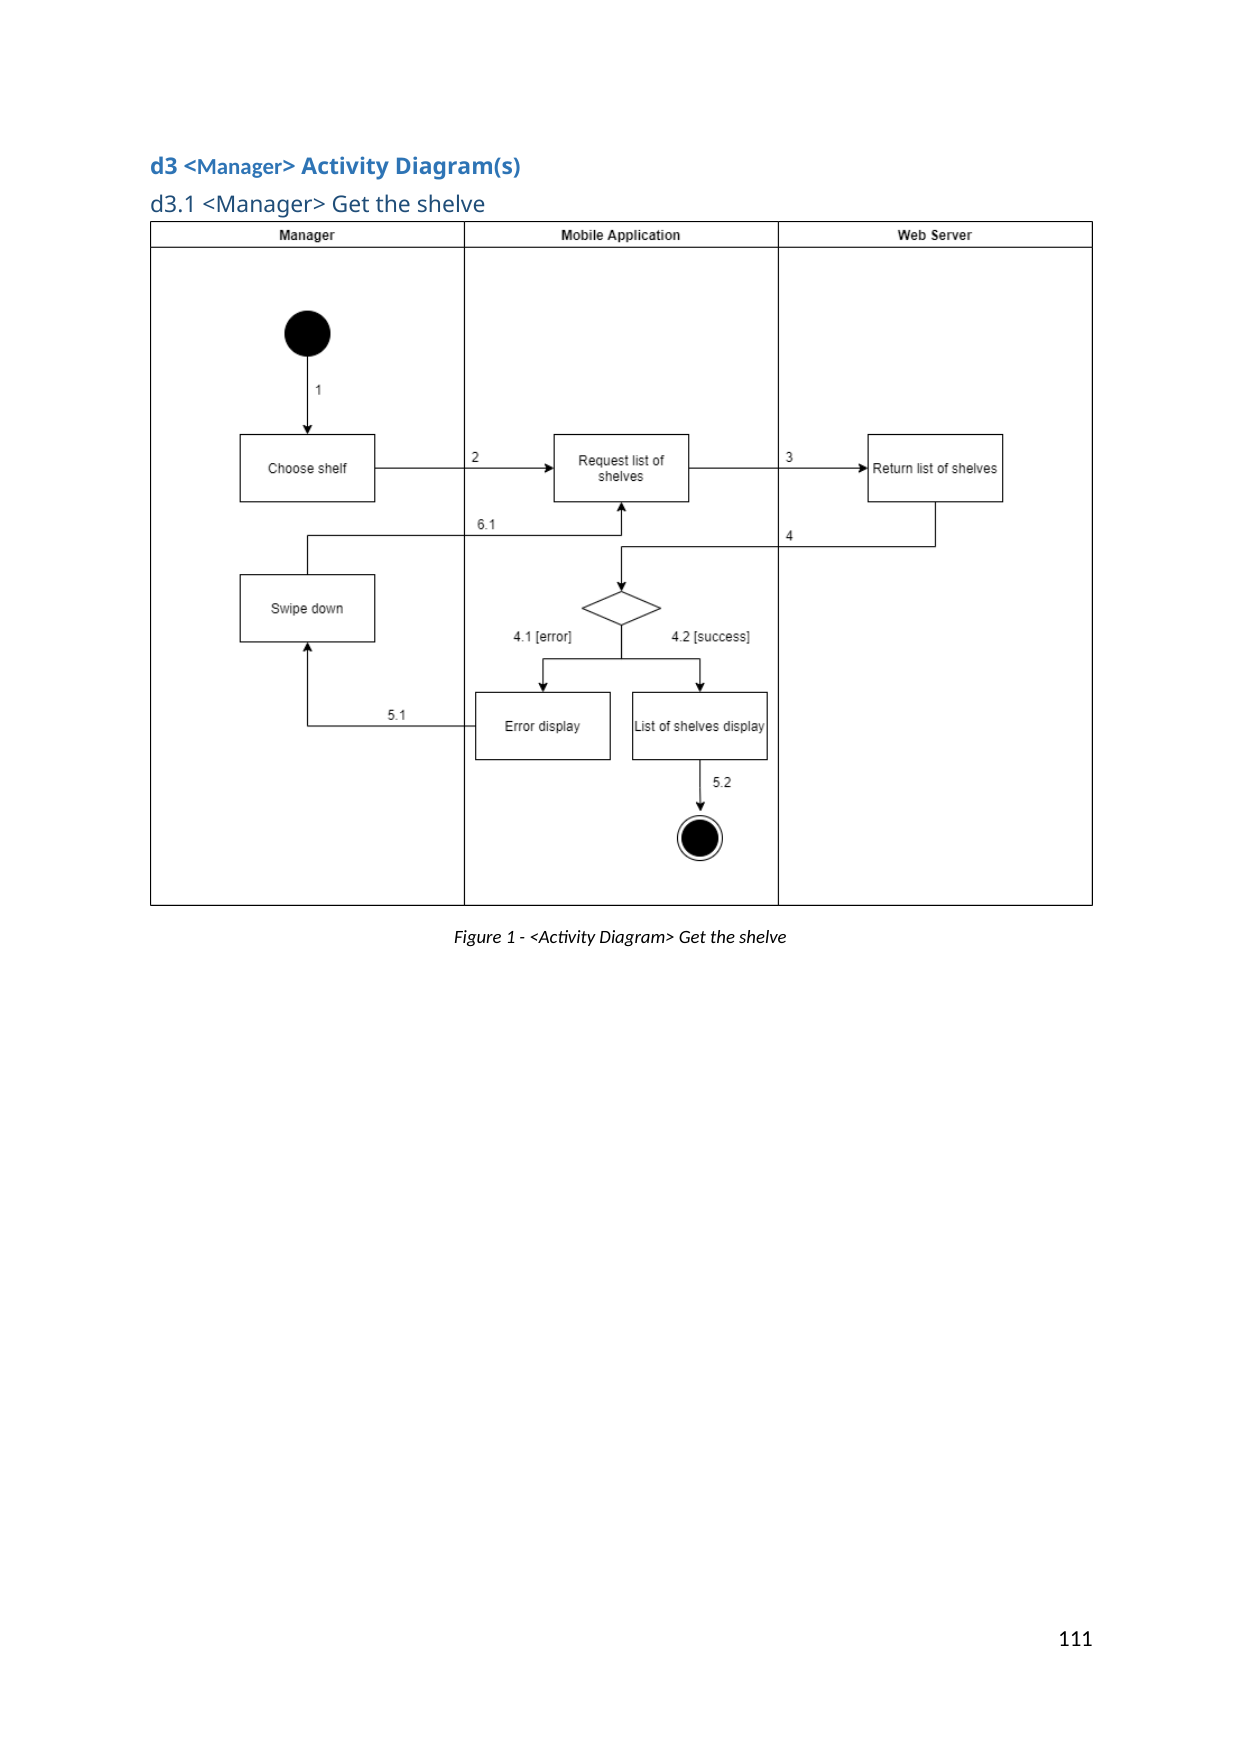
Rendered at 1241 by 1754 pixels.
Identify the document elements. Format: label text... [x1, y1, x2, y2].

subtitle d3 <Manager> Activity Diagram(s) [150, 150, 1093, 181]
subtitle d3.1 <Manager> Get the shelve [150, 188, 1093, 219]
text Figure 1 - <Activity Diagram> Get the shelve [150, 925, 1093, 948]
picture [150, 221, 1093, 906]
